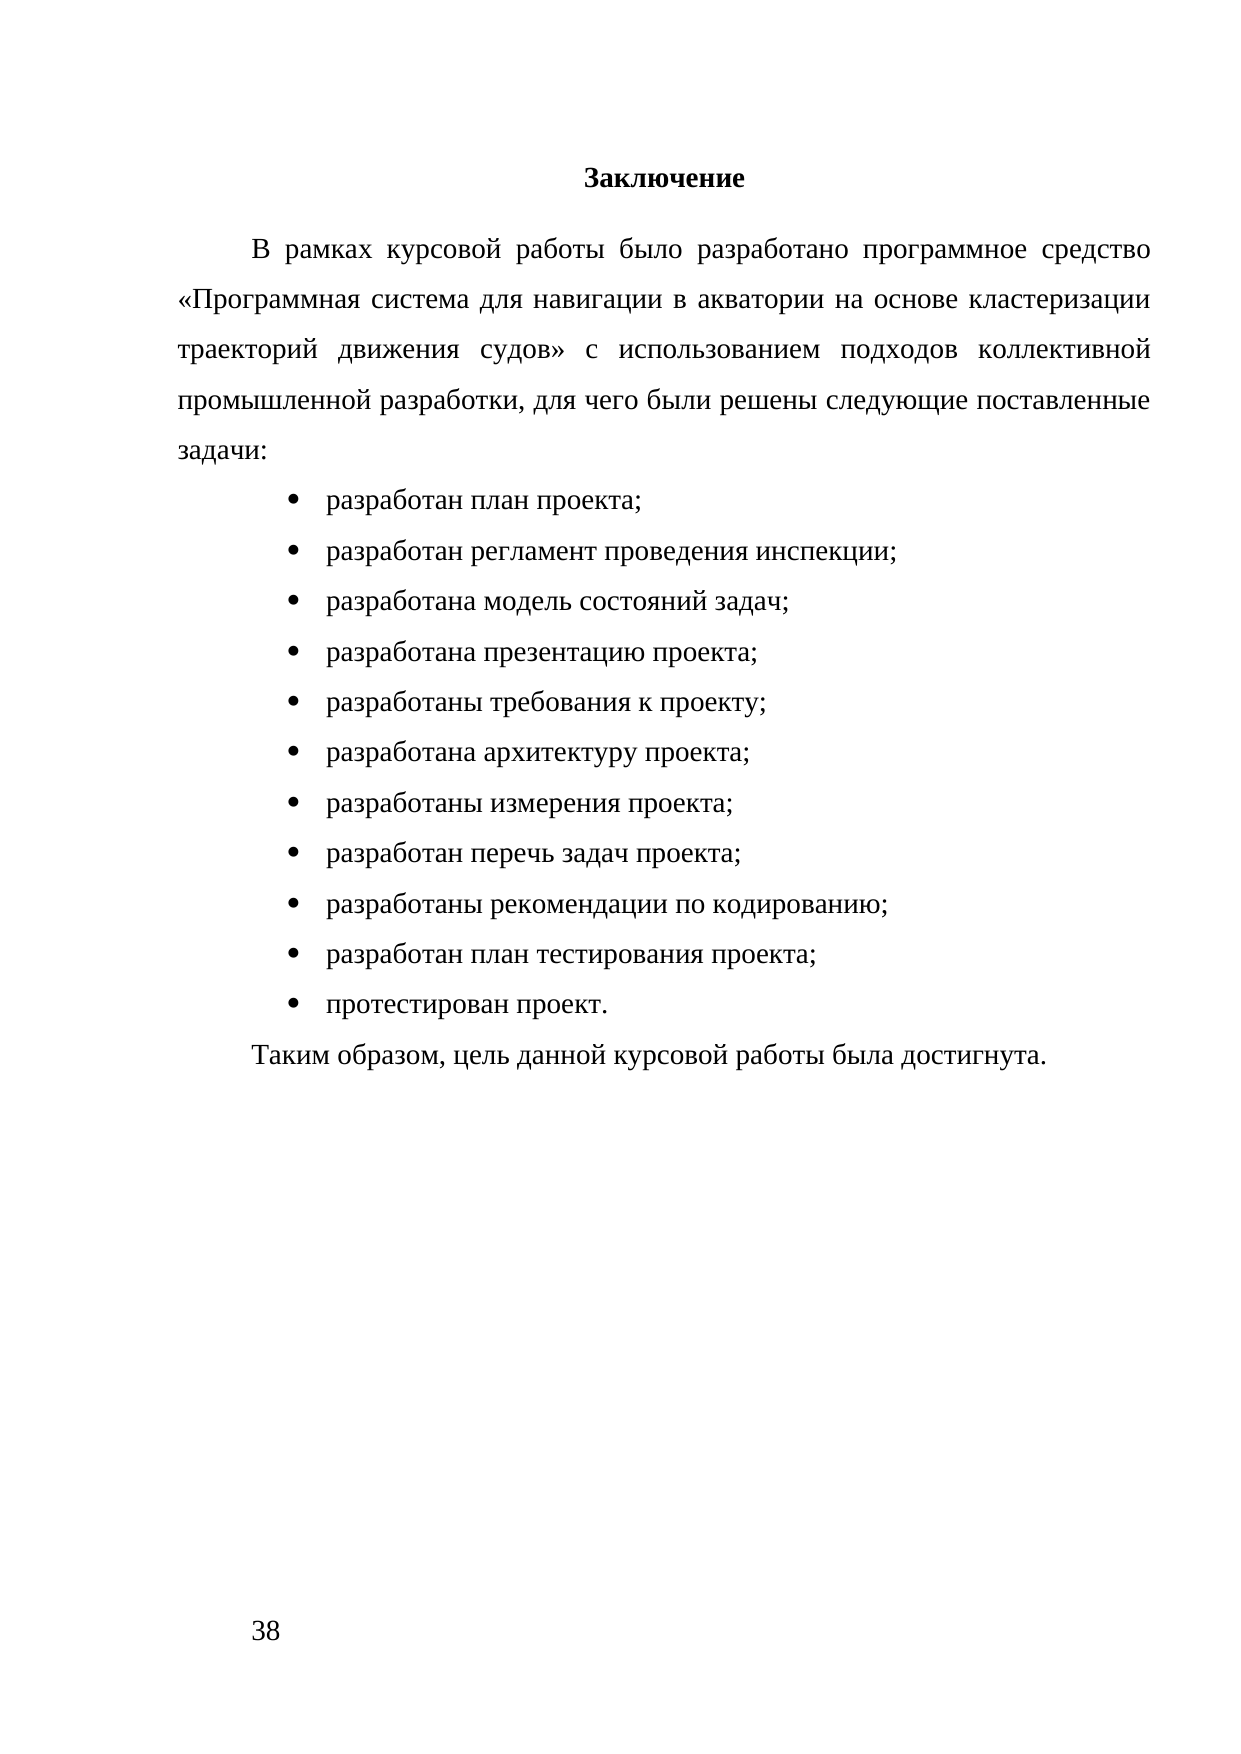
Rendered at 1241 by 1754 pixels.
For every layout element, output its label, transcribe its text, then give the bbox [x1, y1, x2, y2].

list разработана модель состояний задач; [288, 583, 1152, 617]
list разработан план тестирования проекта; [288, 936, 1152, 970]
list разработаны измерения проекта; [288, 785, 1152, 819]
list разработаны требования к проекту; [288, 684, 1152, 718]
subtitle Заключение [177, 160, 1152, 193]
list разработана презентацию проекта; [288, 634, 1152, 667]
list разработана архитектуру проекта; [288, 734, 1152, 768]
list разработан план проекта; [288, 482, 1152, 516]
text В рамках курсовой работы было разработано программное средство «Программная система для навигации в акватории на основе кластеризации траекторий движения судов» с использованием подходов коллективной промышленной разработки, для чего были решены следующие поставленные задачи: [177, 231, 1152, 466]
list разработан перечь задач проекта; [288, 835, 1152, 869]
text Таким образом, цель данной курсовой работы была достигнута. [177, 1037, 1152, 1071]
list разработаны рекомендации по кодированию; [288, 886, 1152, 919]
list протестирован проект. [288, 987, 1152, 1020]
list разработан регламент проведения инспекции; [288, 533, 1152, 567]
